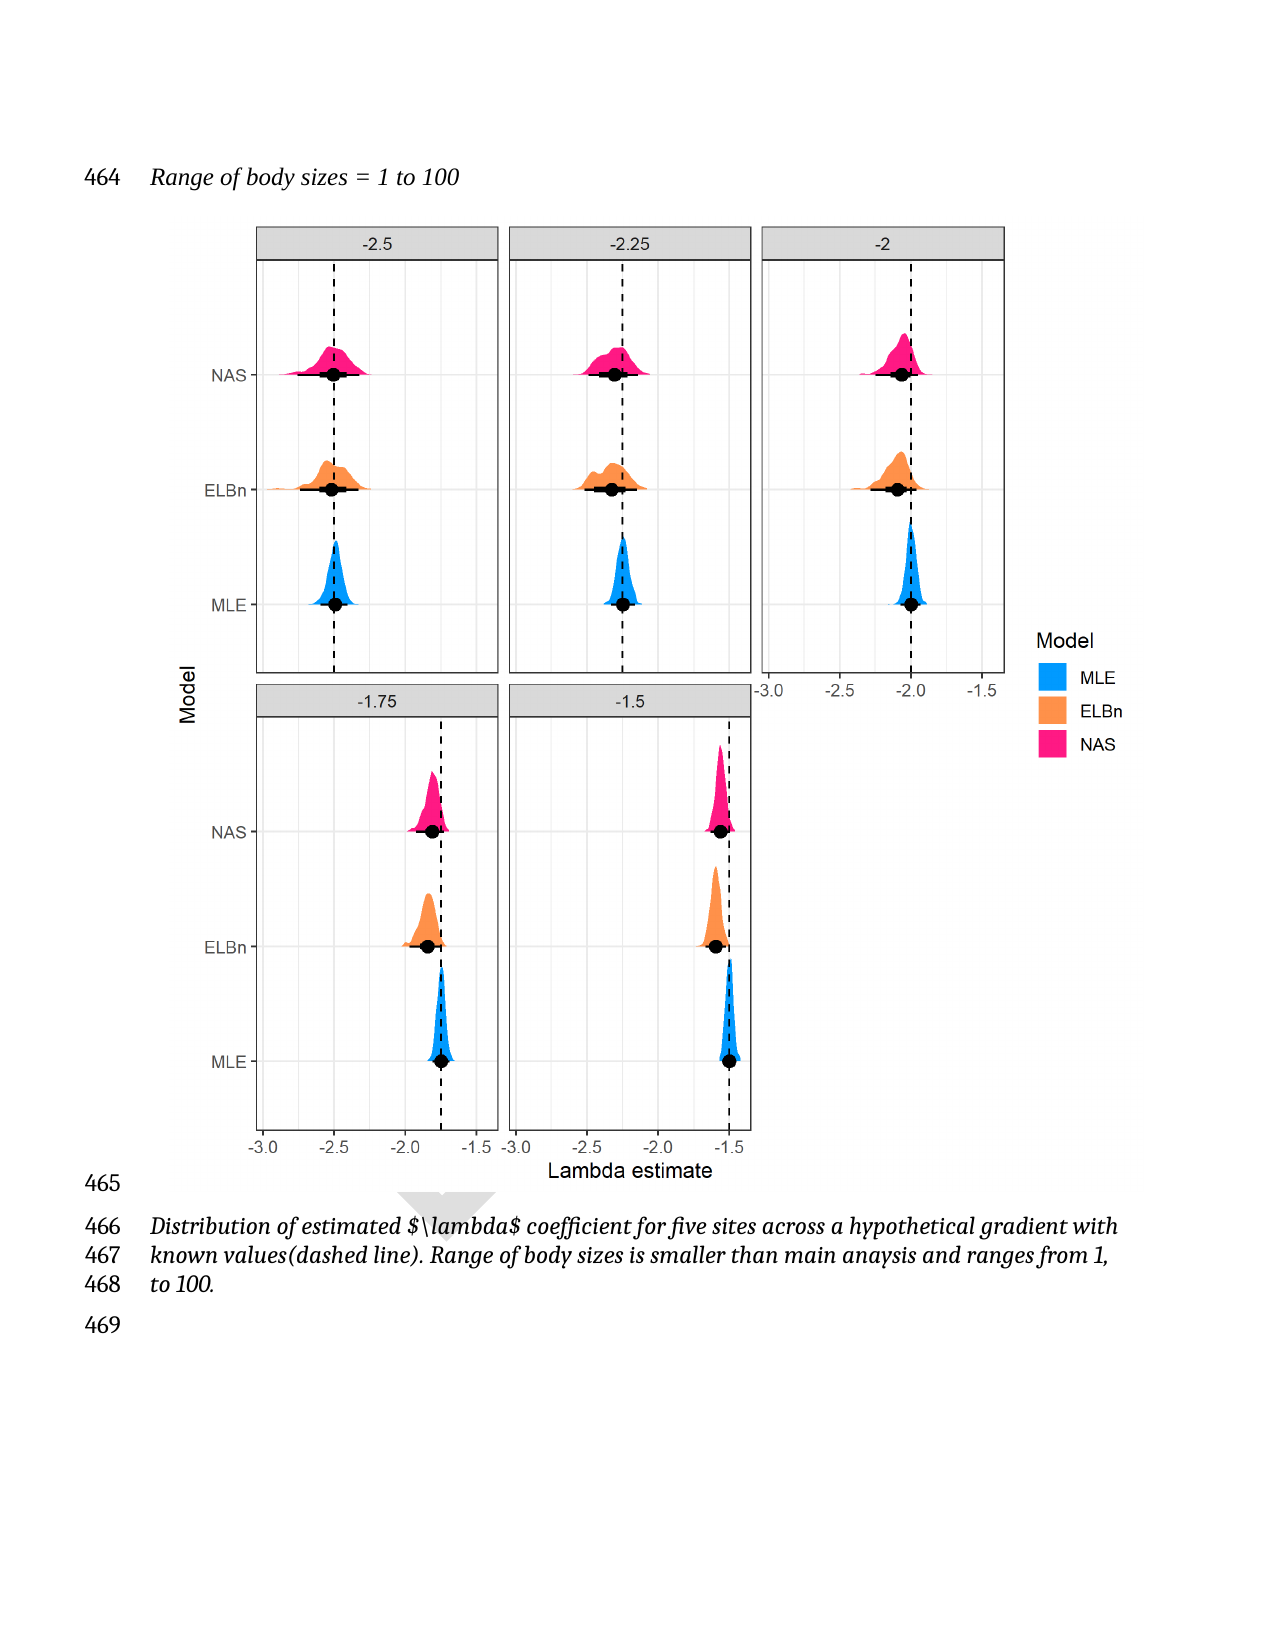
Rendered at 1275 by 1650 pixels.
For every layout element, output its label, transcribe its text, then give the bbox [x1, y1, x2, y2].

text Distribution of estimated $\lambda$ coefficient for five sites across a hypothetical gradient with known values(dashed line). Range of body sizes is smaller than main anaysis and ranges from 1, to 100. [150, 1212, 1125, 1298]
picture [168, 216, 1144, 1192]
subtitle Range of body sizes = 1 to 100 [150, 162, 1125, 191]
